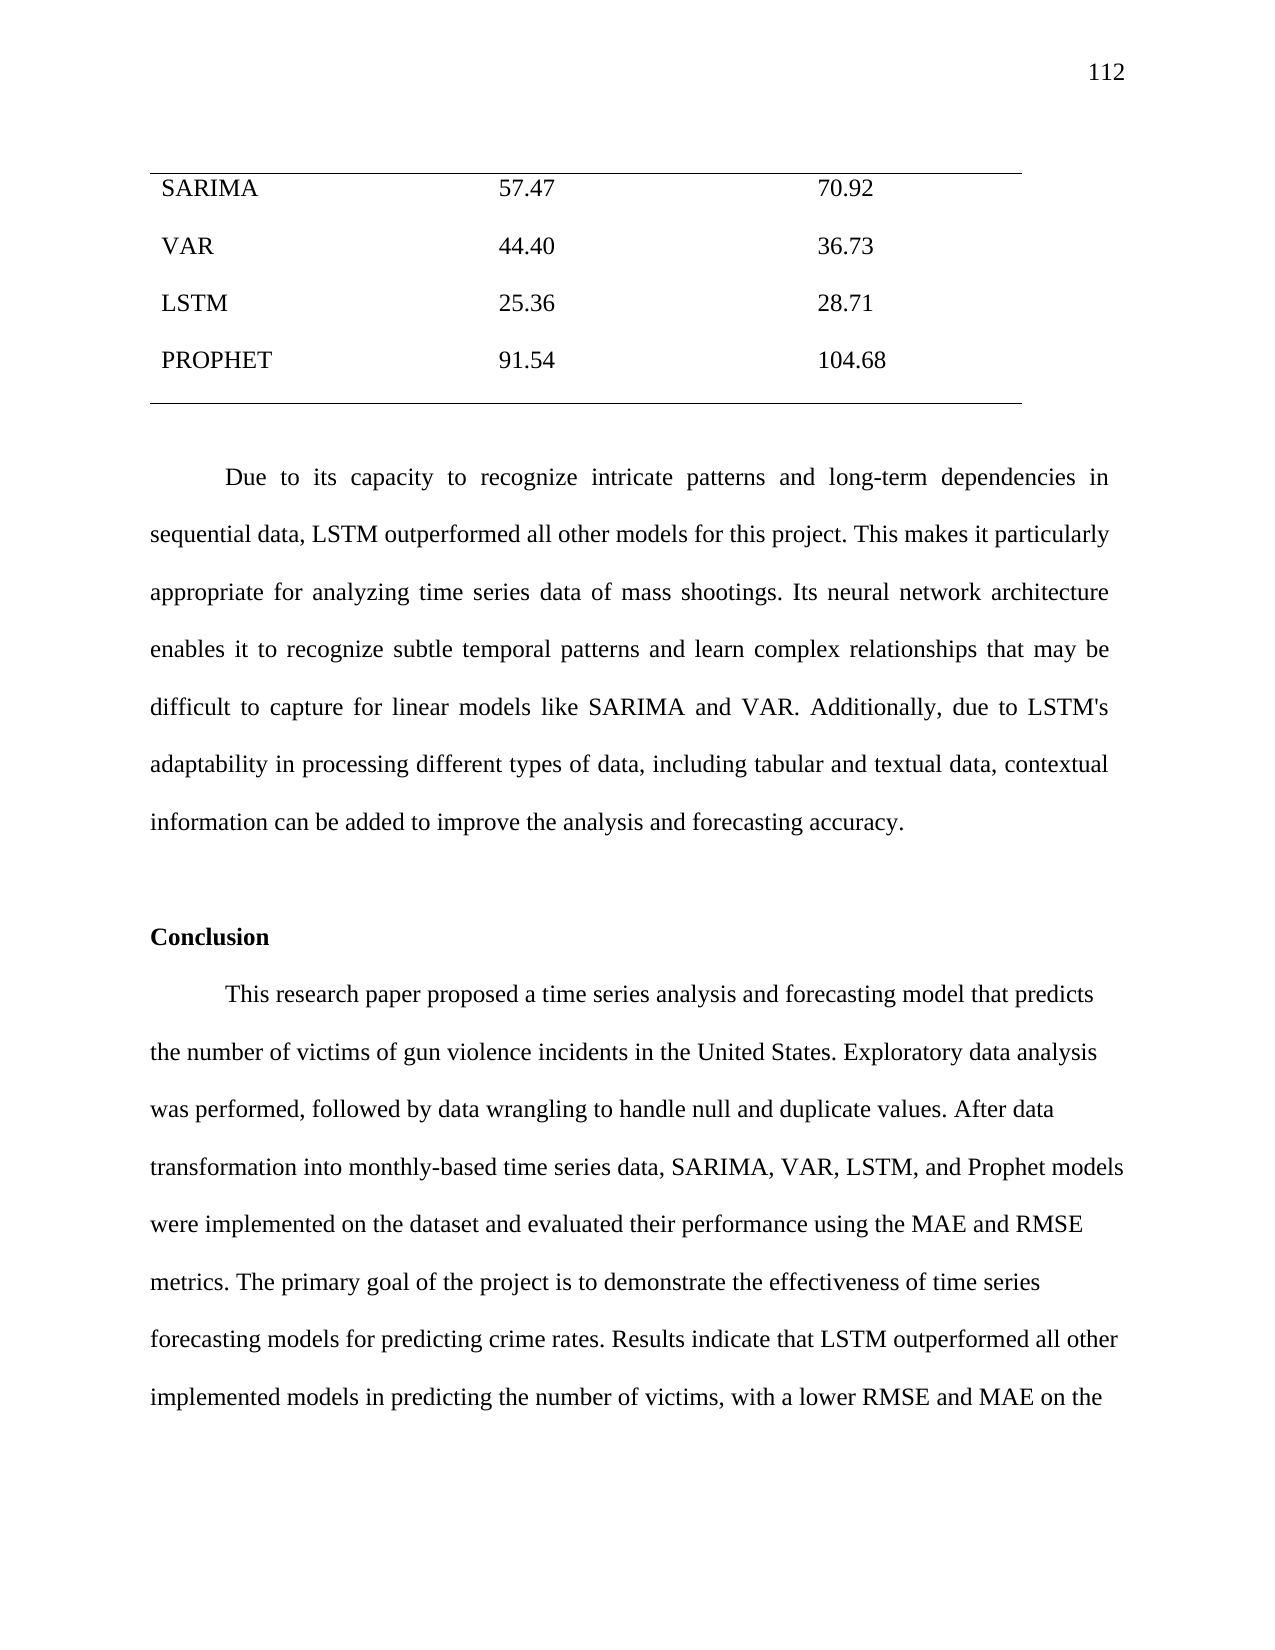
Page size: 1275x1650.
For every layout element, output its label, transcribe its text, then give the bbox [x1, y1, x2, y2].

text Due to its capacity to recognize intricate patterns and long-term dependencies in sequential data, LSTM outperformed all other models for this project. This makes it particularly appropriate for analyzing time series data of mass shootings. Its neural network architecture enables it to recognize subtle temporal patterns and learn complex relationships that may be difficult to capture for linear models like SARIMA and VAR. Additionally, due to LSTM's adaptability in processing different types of data, including tabular and textual data, contextual information can be added to improve the analysis and forecasting accuracy. [150, 462, 1110, 835]
table_cell 36.73 [806, 231, 1022, 288]
table_cell 44.40 [488, 231, 806, 288]
table_cell PROPHET [150, 346, 487, 403]
table_cell 25.36 [488, 288, 806, 346]
table_cell 91.54 [488, 346, 806, 403]
table_cell 104.68 [806, 346, 1022, 403]
table_cell 28.71 [806, 288, 1022, 346]
table_cell VAR [150, 231, 487, 288]
table_cell SARIMA [150, 174, 487, 231]
table_cell 70.92 [806, 174, 1022, 231]
table_cell LSTM [150, 288, 487, 346]
text Conclusion [150, 922, 1110, 950]
table_cell 57.47 [488, 174, 806, 231]
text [150, 979, 1125, 1410]
